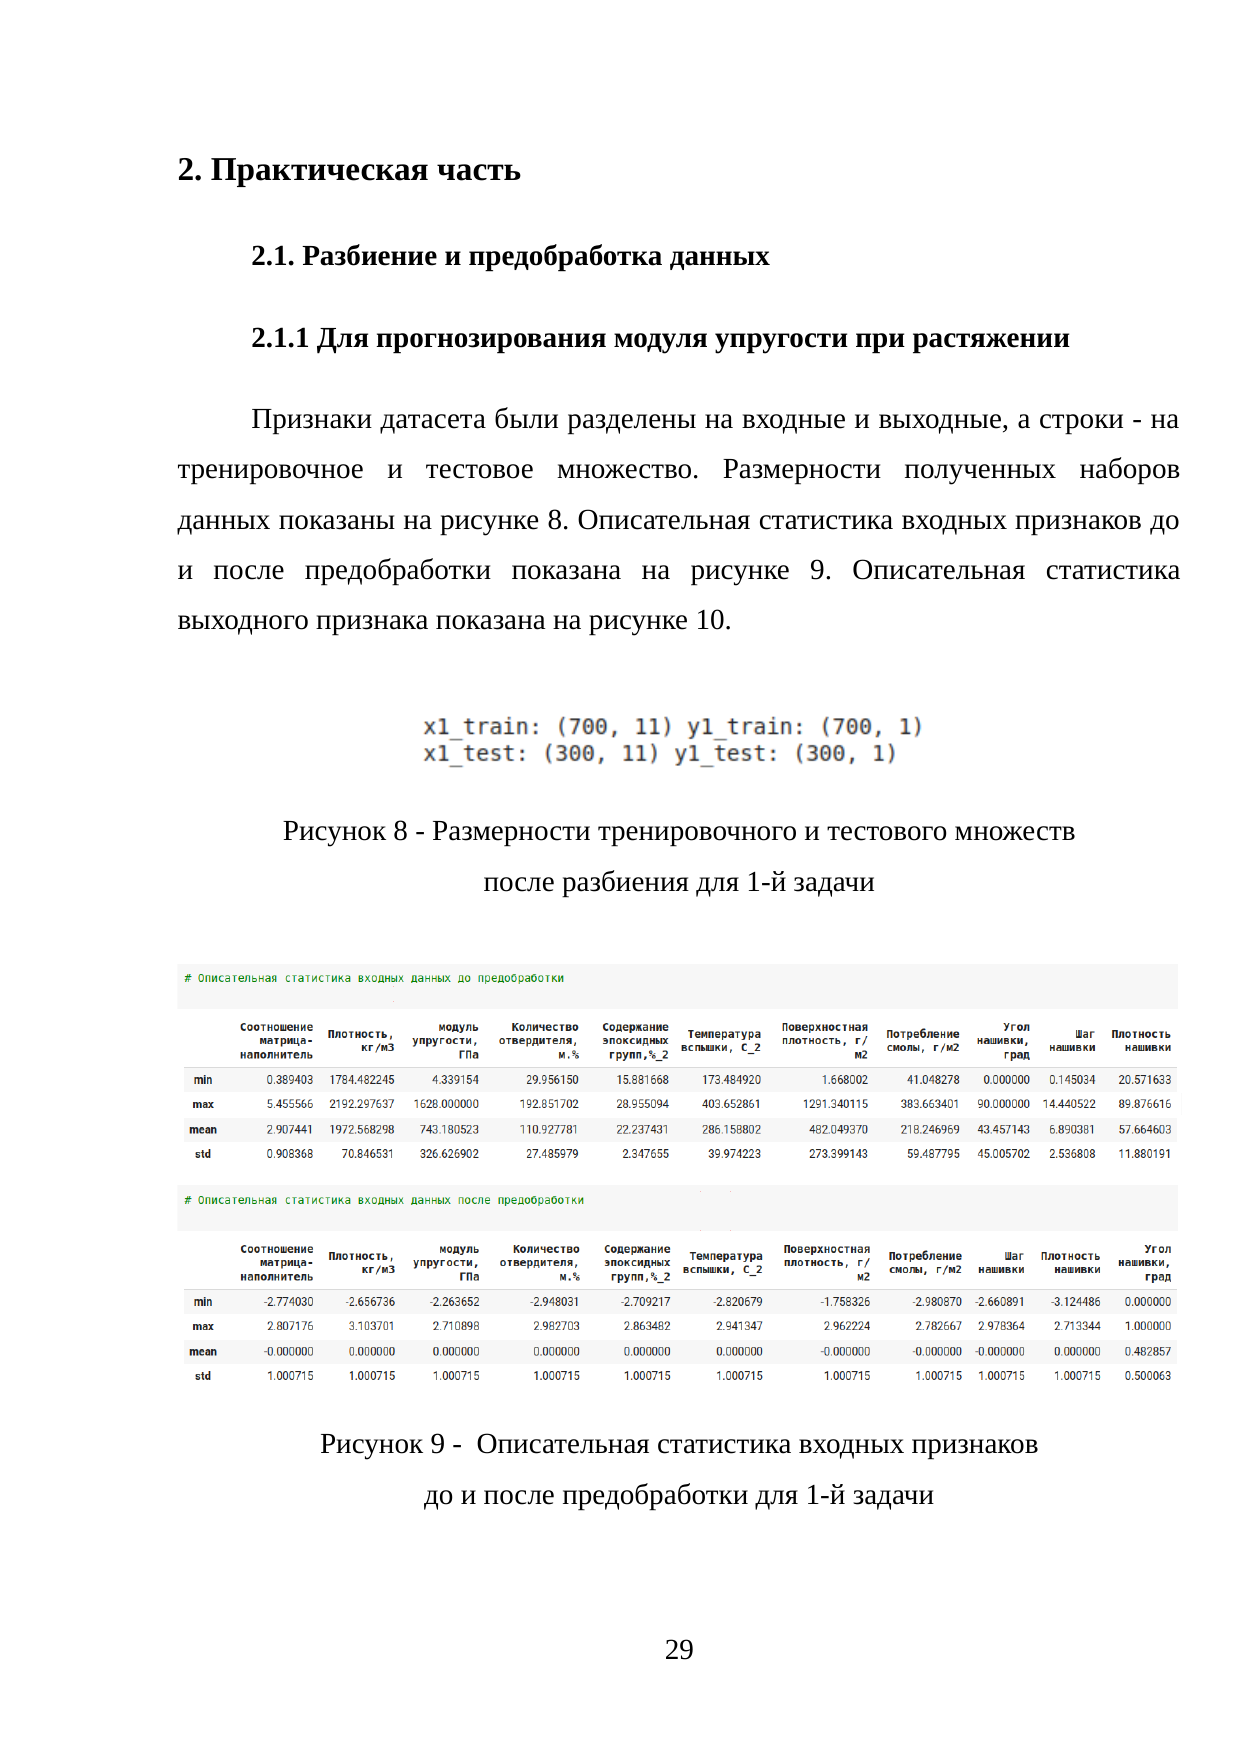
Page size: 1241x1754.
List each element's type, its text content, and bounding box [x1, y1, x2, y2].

text Признаки датасета были разделены на входные и выходные, а строки - на тренировочное и тестовое множество. Размерности полученных наборов данных показаны на рисунке 8. Описательная статистика входных признаков до и после предобработки показана на рисунке 9. Описательная статистика выходного признака показана на рисунке 10. [177, 401, 1181, 636]
subtitle 2.1. Разбиение и предобработка данных [177, 238, 1181, 272]
subtitle 2. Практическая часть [177, 149, 1181, 188]
text Рисунок 9 - Описательная статистика входных признаков [177, 1393, 1181, 1460]
picture [400, 703, 958, 780]
picture [177, 964, 1182, 1393]
text до и после предобработки для 1-й задачи [177, 1477, 1181, 1510]
subtitle 2.1.1 Для прогнозирования модуля упругости при растяжении [177, 320, 1181, 353]
text после разбиения для 1-й задачи [177, 864, 1181, 897]
